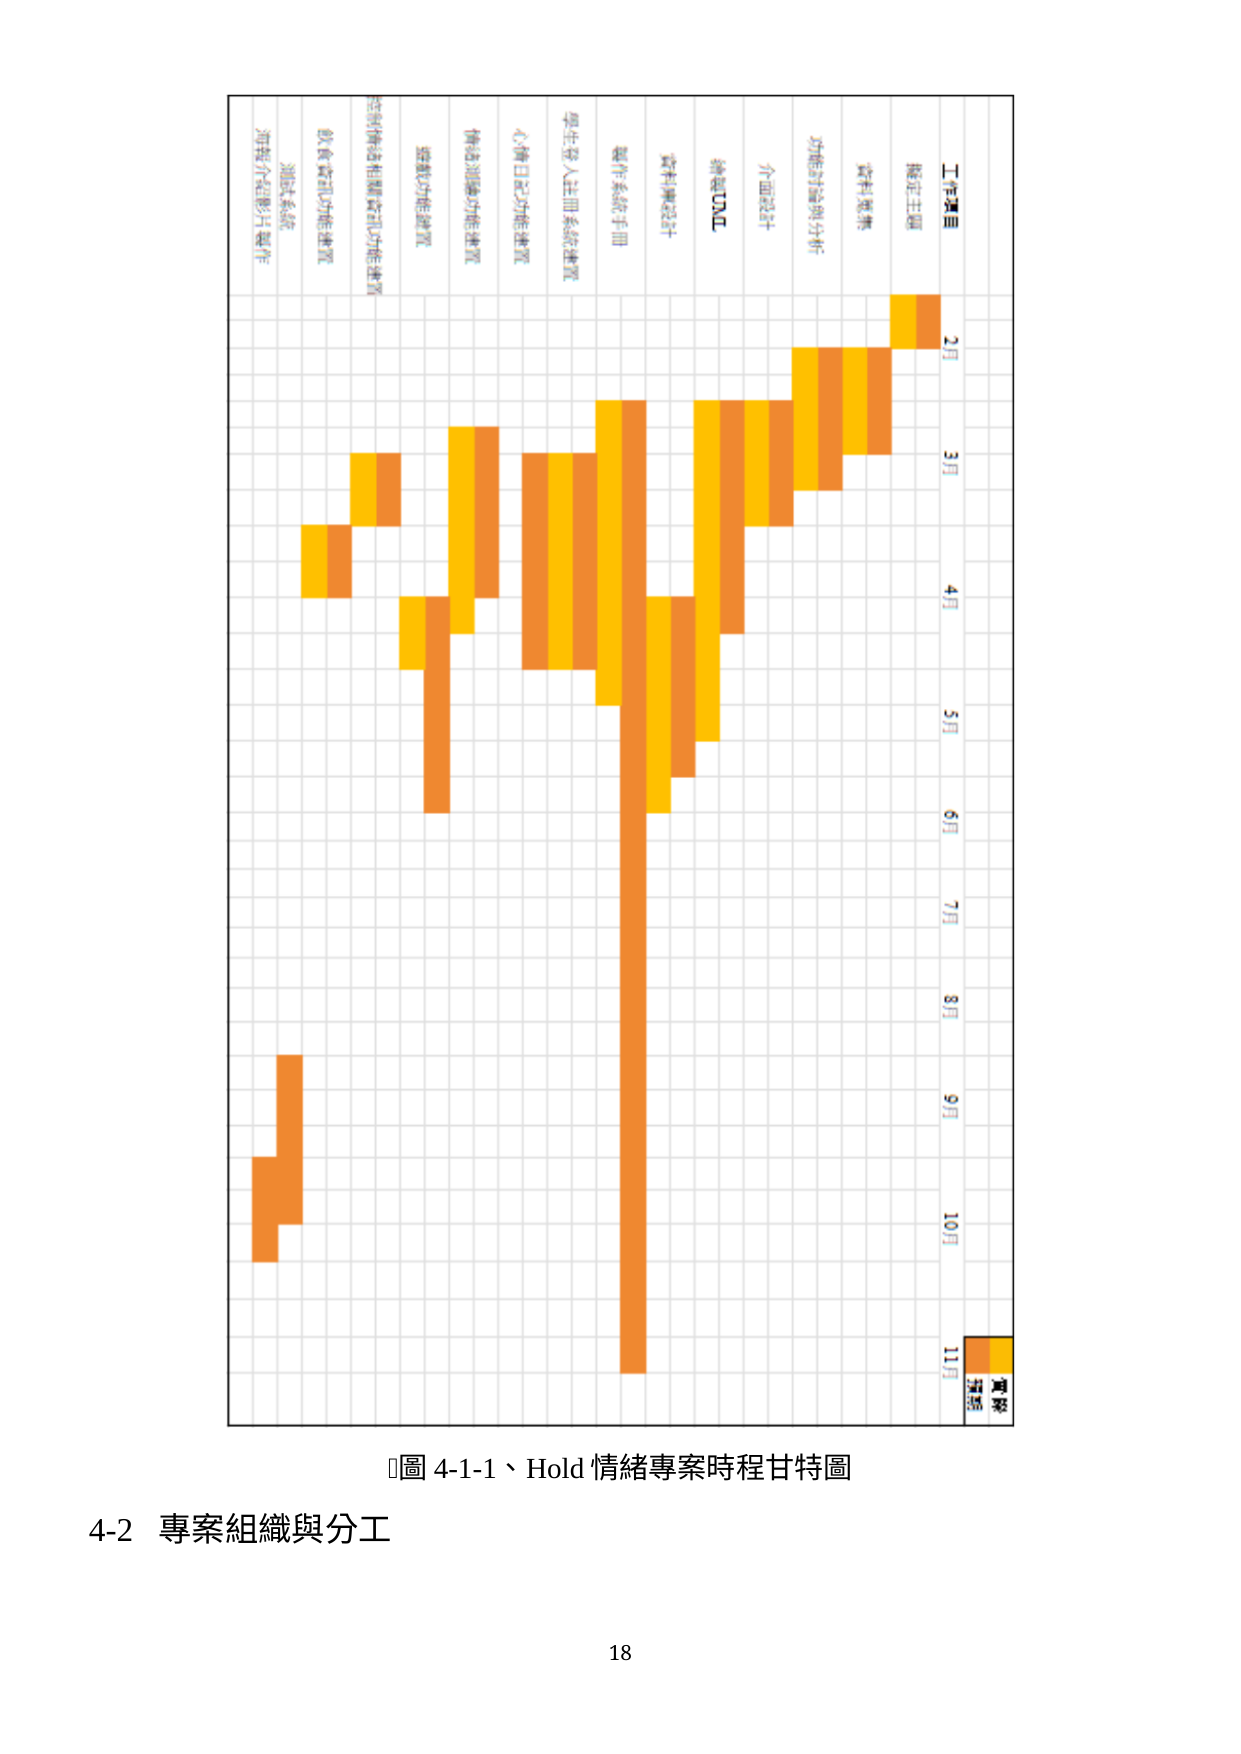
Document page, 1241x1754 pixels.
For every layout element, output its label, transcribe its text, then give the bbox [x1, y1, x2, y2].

picture [226, 96, 1015, 1427]
text 4-2 專案組織與分工 [89, 1503, 1152, 1551]
text 圖4-1-1、Hold情緒專案時程甘特圖 [89, 1428, 1152, 1503]
